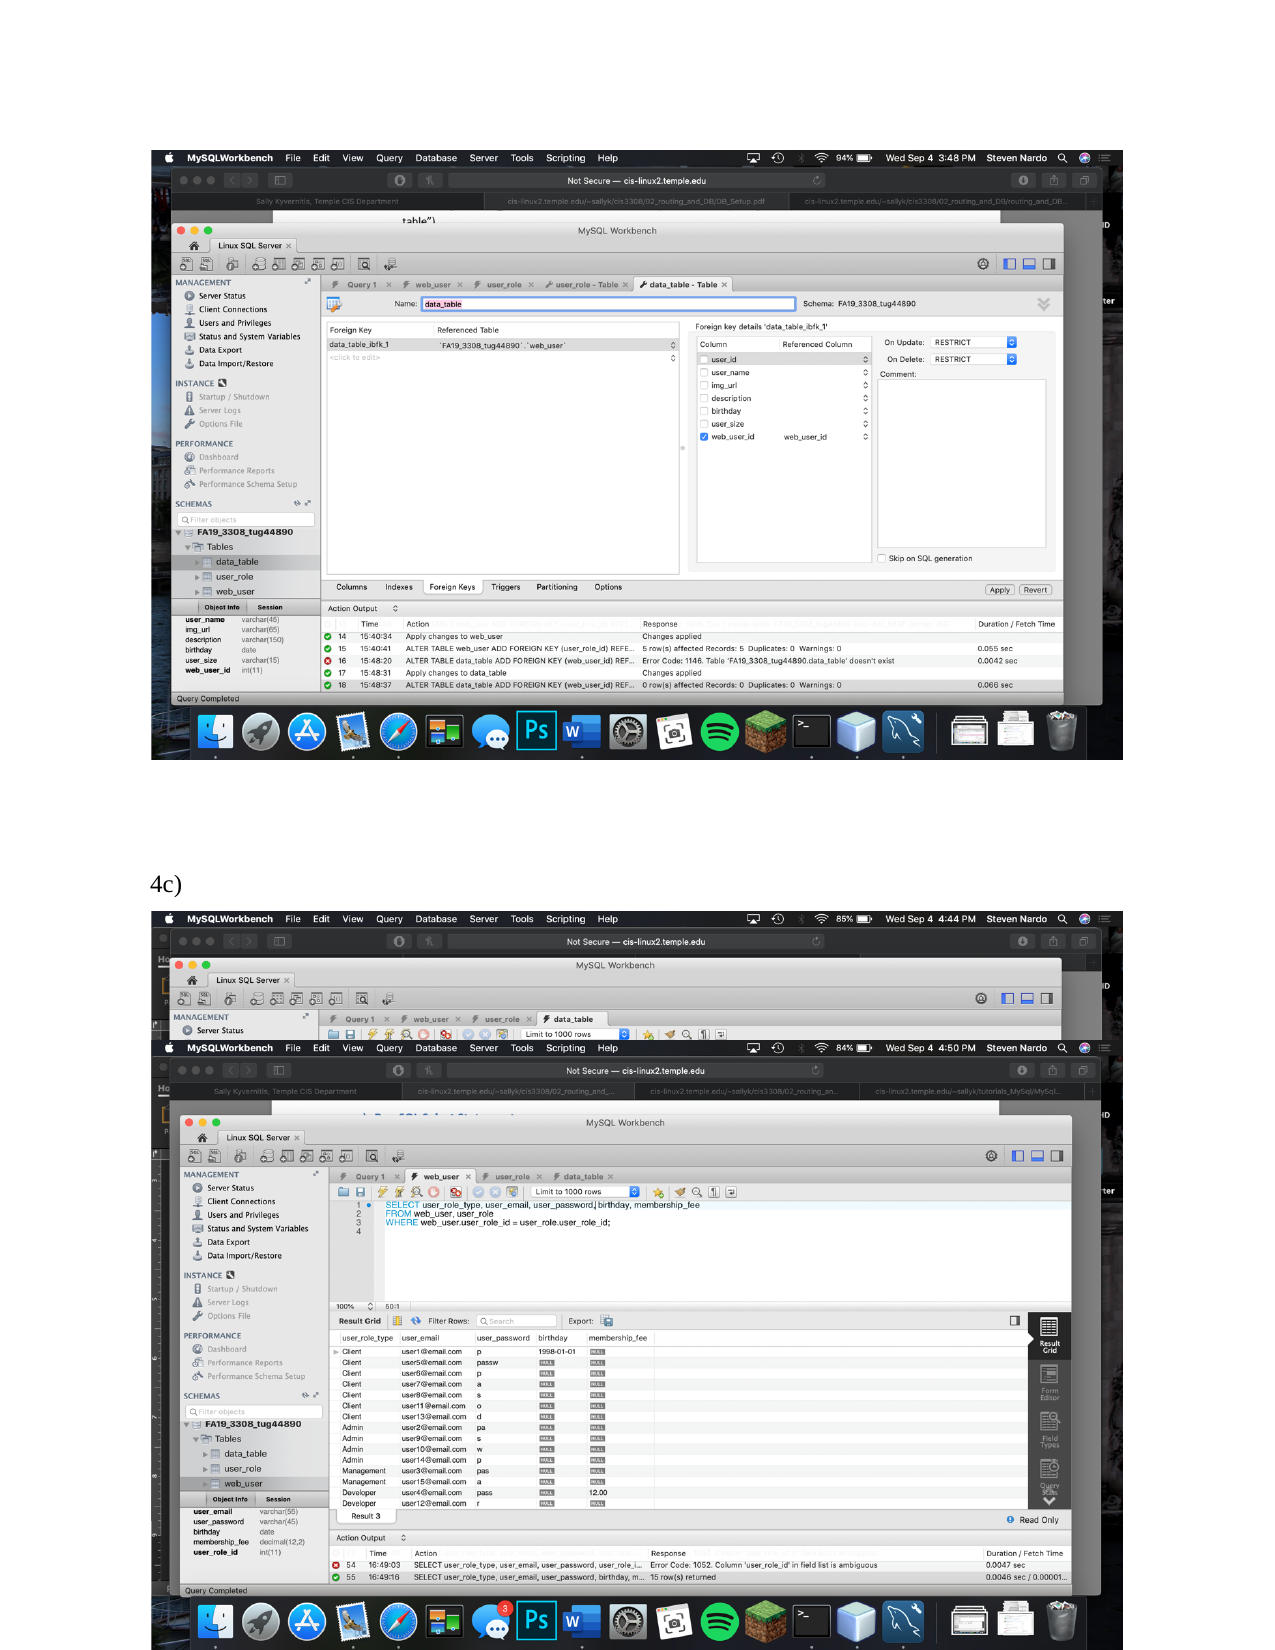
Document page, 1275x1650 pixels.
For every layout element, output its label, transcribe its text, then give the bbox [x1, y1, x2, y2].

text 4c) [150, 869, 1125, 897]
picture [150, 150, 1122, 759]
picture [150, 911, 1122, 1649]
